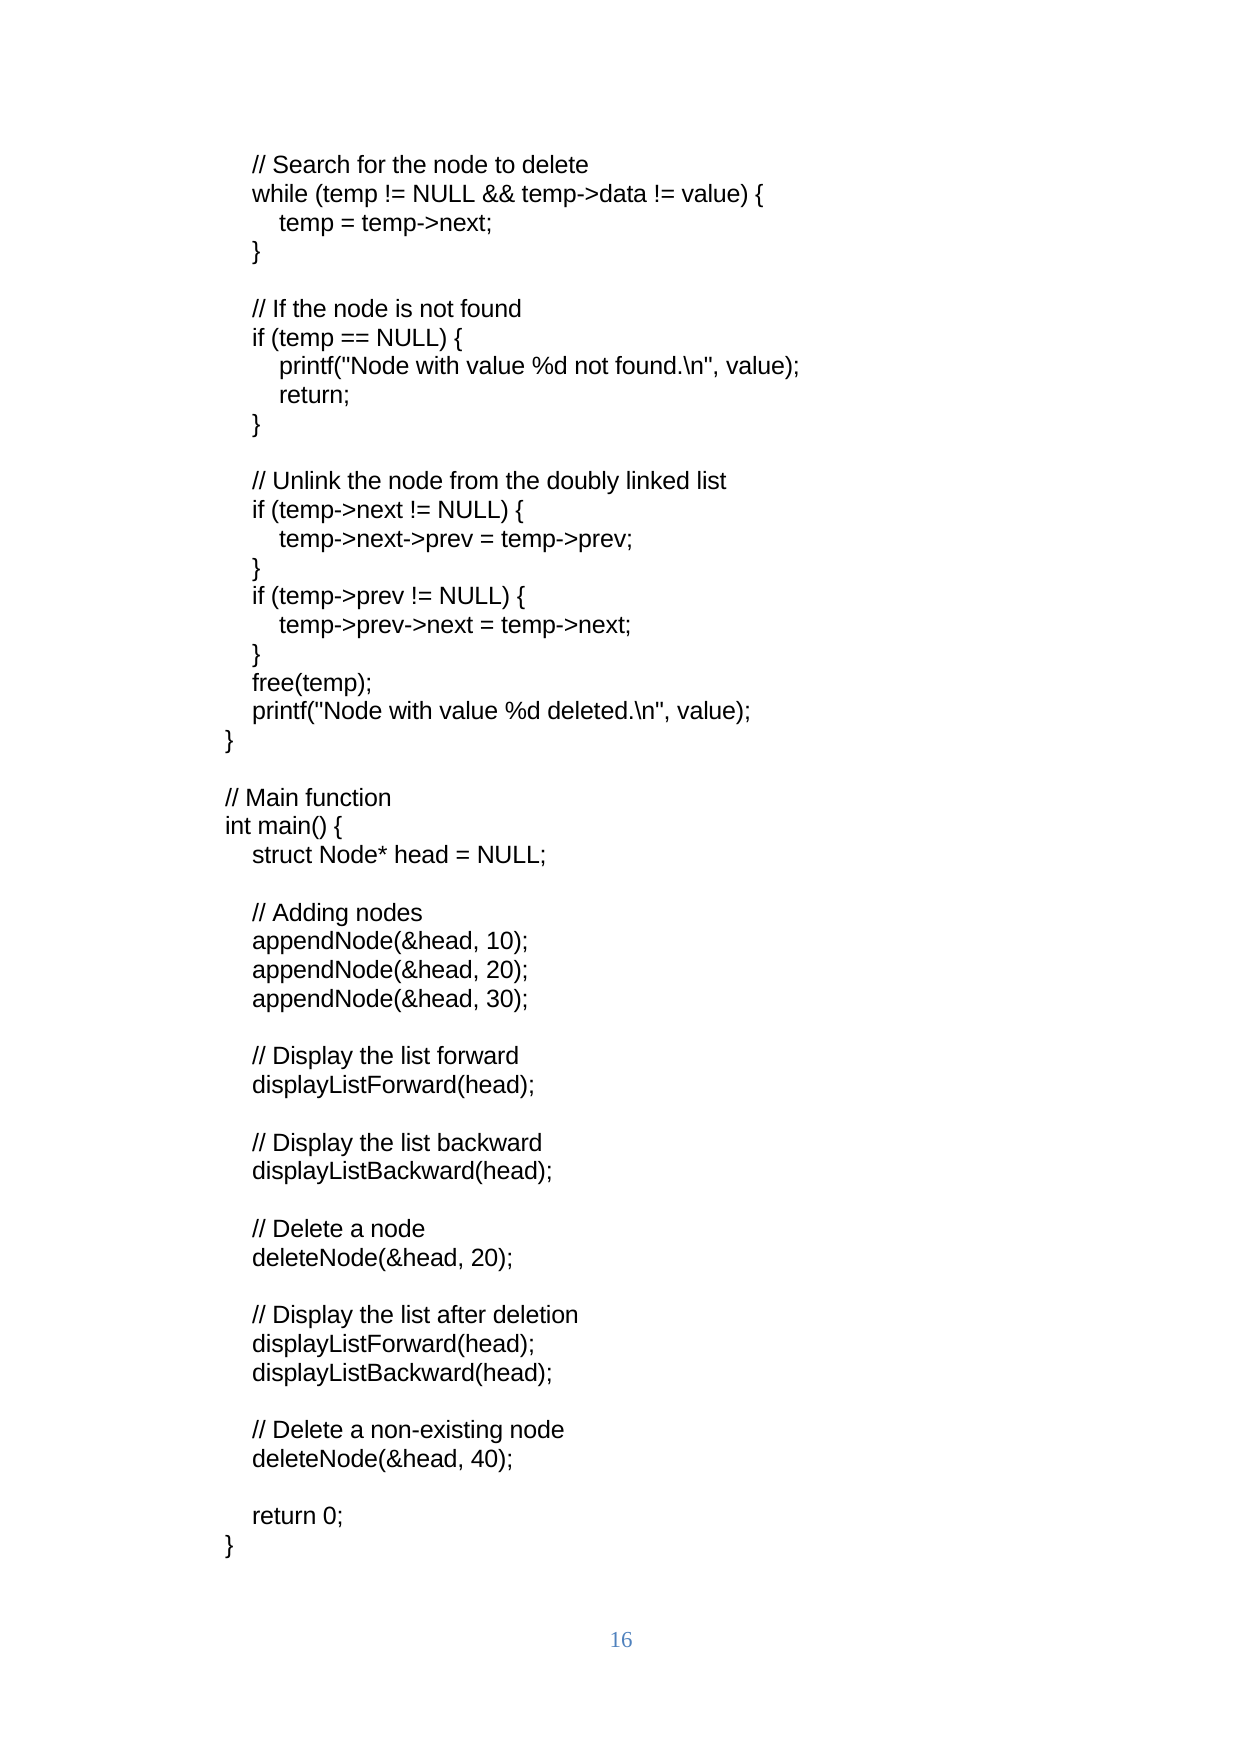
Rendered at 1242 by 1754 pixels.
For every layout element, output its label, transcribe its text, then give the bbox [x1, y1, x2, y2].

list displayListForward(head); [225, 1070, 1092, 1099]
list appendNode(&head, 20); [225, 955, 1092, 984]
list return; [225, 380, 1092, 409]
list appendNode(&head, 30); [225, 984, 1092, 1012]
list if (temp->prev != NULL) { [225, 581, 1092, 610]
list // Display the list after deletion [225, 1300, 1092, 1329]
list if (temp->next != NULL) { [225, 495, 1092, 524]
list // Display the list backward [225, 1127, 1092, 1156]
list deleteNode(&head, 20); [225, 1242, 1092, 1271]
list // If the node is not found [225, 294, 1092, 322]
list // Display the list forward [225, 1041, 1092, 1070]
list } [225, 552, 1092, 581]
list // Unlink the node from the doubly linked list [225, 466, 1092, 495]
list displayListForward(head); [225, 1329, 1092, 1357]
list displayListBackward(head); [225, 1357, 1092, 1386]
list temp->prev->next = temp->next; [225, 610, 1092, 639]
list appendNode(&head, 10); [225, 926, 1092, 955]
list // Main function [225, 782, 1092, 811]
list // Delete a node [225, 1214, 1092, 1242]
list deleteNode(&head, 40); [225, 1444, 1092, 1472]
list } [225, 725, 1092, 754]
list // Delete a non-existing node [225, 1415, 1092, 1444]
list // Adding nodes [225, 897, 1092, 926]
list printf("Node with value %d deleted.\n", value); [225, 696, 1092, 725]
list int main() { [225, 811, 1092, 840]
list return 0; [225, 1501, 1092, 1530]
list } [225, 236, 1092, 265]
list } [225, 409, 1092, 437]
list // Search for the node to delete [225, 150, 1092, 179]
list temp->next->prev = temp->prev; [225, 524, 1092, 552]
list } [225, 639, 1092, 667]
list free(temp); [225, 667, 1092, 696]
list temp = temp->next; [225, 207, 1092, 236]
list printf("Node with value %d not found.\n", value); [225, 351, 1092, 380]
list struct Node* head = NULL; [225, 840, 1092, 869]
list while (temp != NULL && temp->data != value) { [225, 179, 1092, 207]
list } [225, 1530, 1092, 1559]
list displayListBackward(head); [225, 1156, 1092, 1185]
list if (temp == NULL) { [225, 322, 1092, 351]
